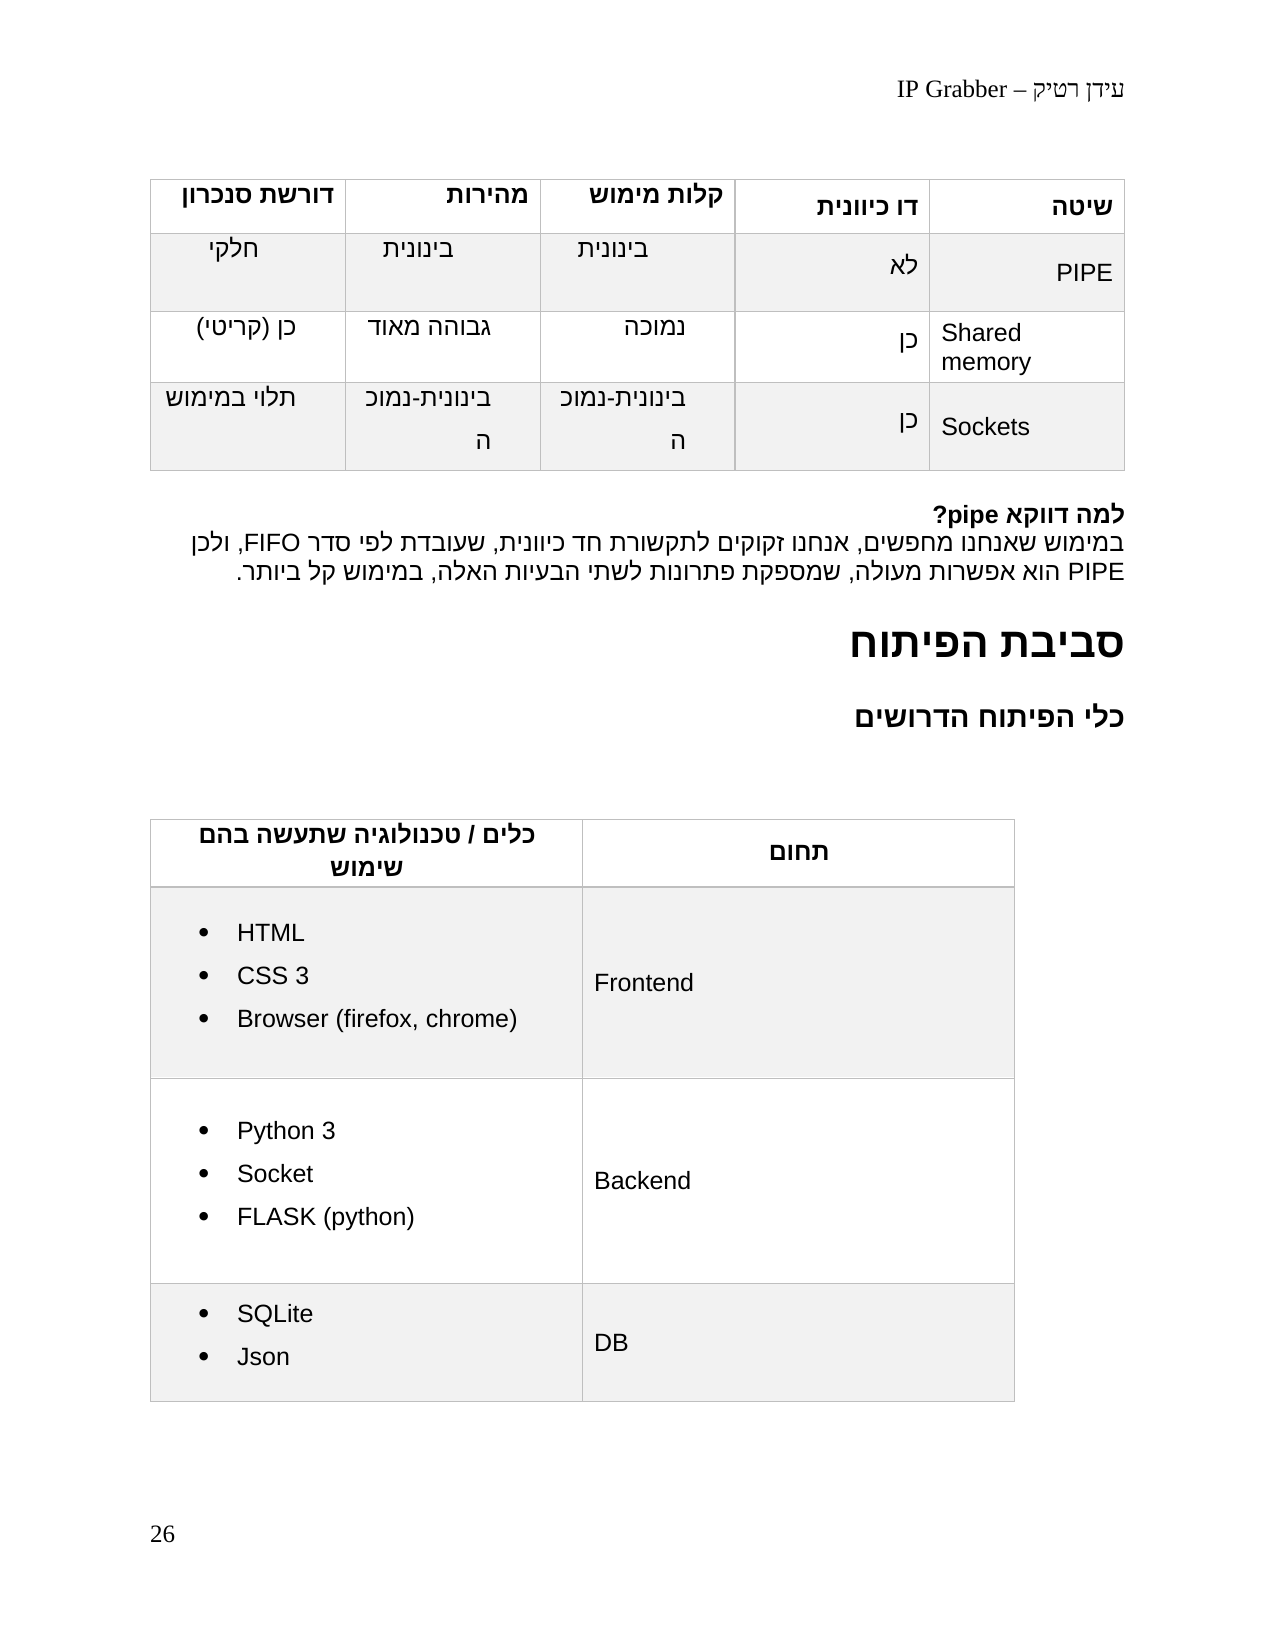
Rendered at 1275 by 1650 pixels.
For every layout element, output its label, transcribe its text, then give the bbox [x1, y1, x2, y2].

table_cell SQLite Json [151, 1284, 582, 1401]
table_cell בינונית [541, 234, 734, 311]
table_cell כן [736, 312, 929, 382]
table_cell Sockets [930, 383, 1124, 470]
subtitle סביבת הפיתוח [150, 619, 1125, 667]
table_header מהירות [346, 180, 540, 232]
table_cell בינונית-נמוכה [541, 383, 734, 470]
table_header קלות מימוש [541, 180, 734, 232]
table_cell בינונית [346, 234, 540, 311]
table_cell HTML CSS 3 Browser (firefox, chrome) [151, 888, 582, 1077]
table_header תחום [583, 820, 1014, 886]
table_cell לא [736, 234, 929, 311]
table_header כלים / טכנולוגיה שתעשה בהם שימוש [151, 820, 582, 886]
table_cell גבוהה מאוד [346, 312, 540, 382]
table_header שיטה [930, 180, 1124, 232]
text במימוש שאנחנו מחפשים, אנחנו זקוקים לתקשורת חד כיוונית, שעובדת לפי סדר FIFO, ולכן PIPE הוא אפשרות מעולה, שמספקת פתרונות לשתי הבעיות האלה, במימוש קל ביותר. [150, 528, 1125, 586]
table_cell תלוי במימוש [151, 383, 345, 470]
table_cell כן (קריטי) [151, 312, 345, 382]
table_cell PIPE [930, 234, 1124, 311]
subtitle כלי הפיתוח הדרושים [150, 699, 1125, 733]
table_cell חלקי [151, 234, 345, 311]
table_cell Frontend [583, 888, 1014, 1077]
table_cell Shared memory [930, 312, 1124, 382]
table_cell נמוכה [541, 312, 734, 382]
table_cell כן [736, 383, 929, 470]
table_cell Backend [583, 1079, 1014, 1282]
table_cell בינונית-נמוכה [346, 383, 540, 470]
table_cell Python 3 Socket FLASK (python) [151, 1079, 582, 1282]
table_cell DB [583, 1284, 1014, 1401]
text למה דווקא pipe? [150, 499, 1125, 528]
table_header דורשת סנכרון [151, 180, 345, 232]
table_header דו כיוונית [736, 180, 929, 232]
